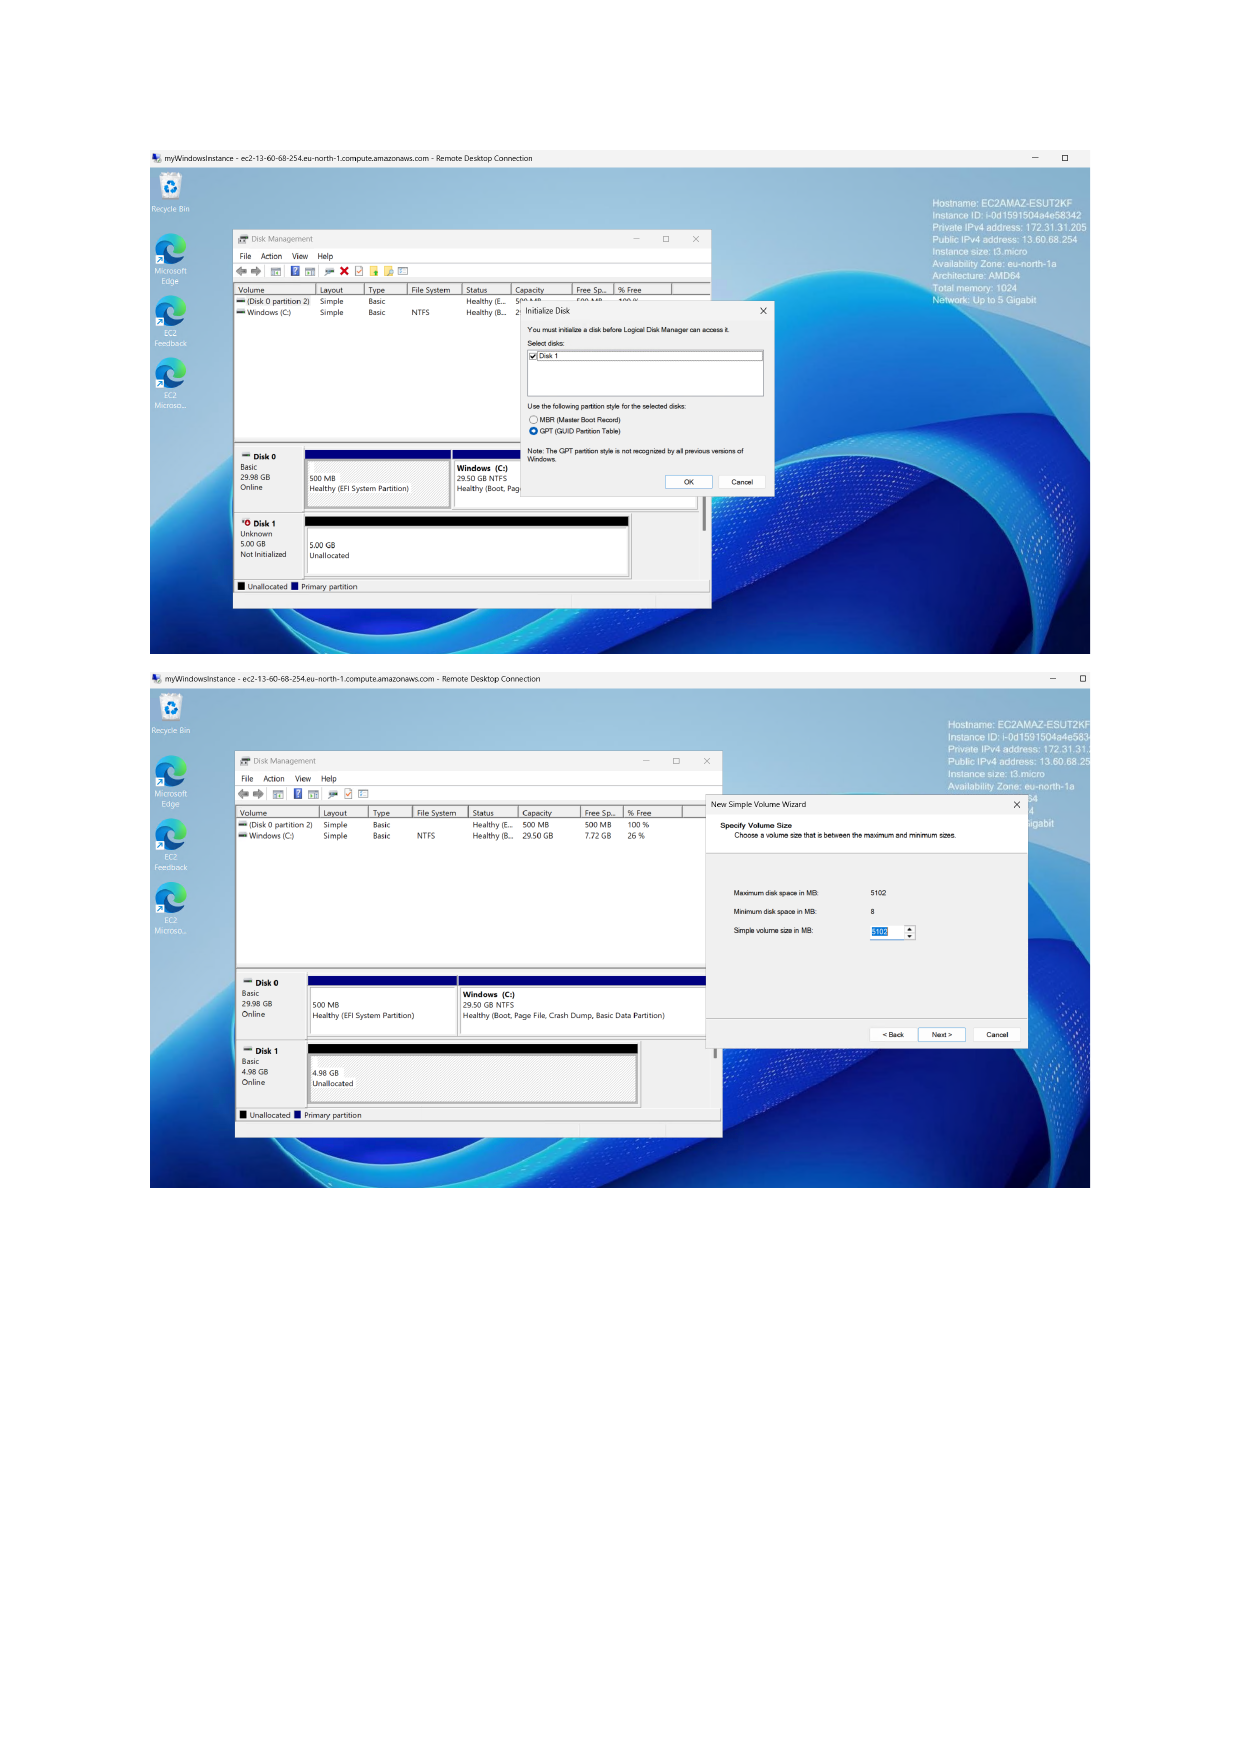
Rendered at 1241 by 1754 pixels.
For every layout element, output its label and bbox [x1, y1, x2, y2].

picture [150, 150, 1091, 654]
picture [150, 672, 1091, 1188]
